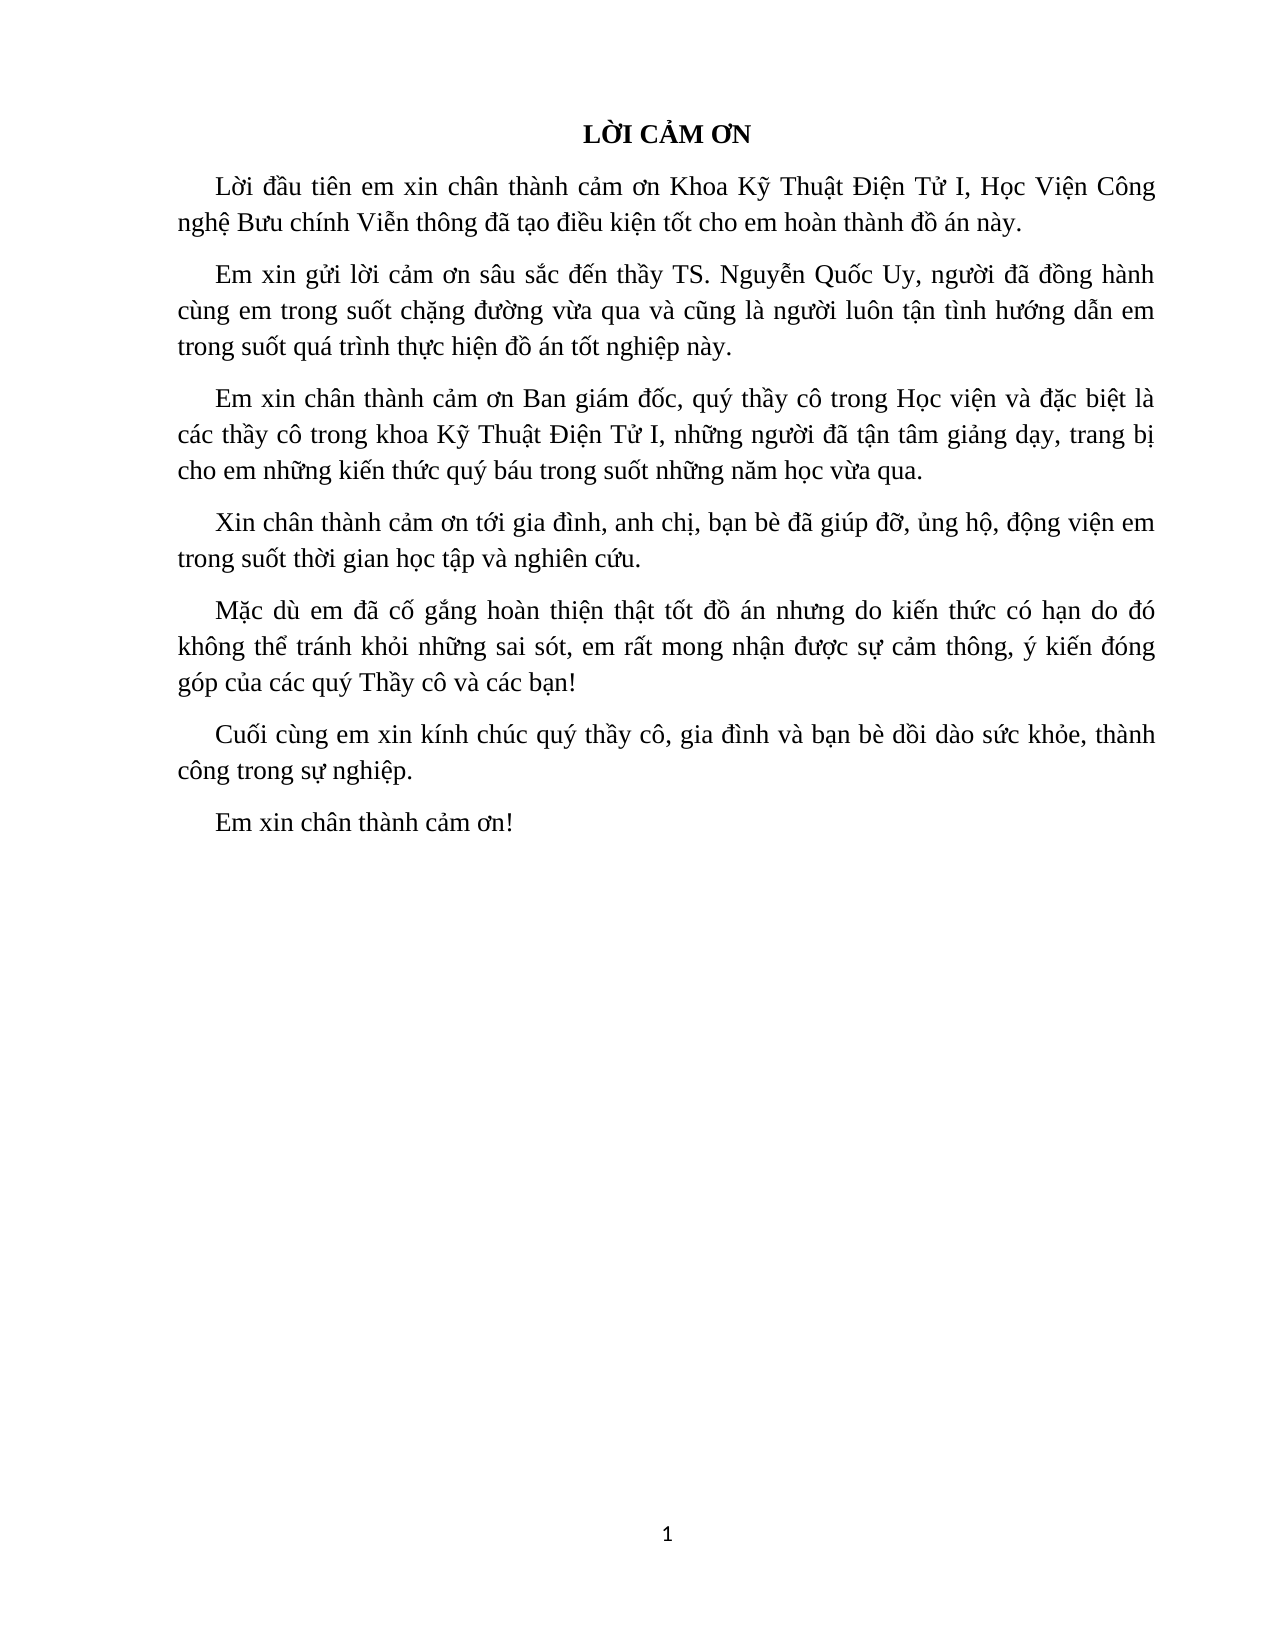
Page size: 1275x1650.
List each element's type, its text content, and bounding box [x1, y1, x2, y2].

text Xin chân thành cảm ơn tới gia đình, anh chị, bạn bè đã giúp đỡ, ủng hộ, động viện em trong suốt thời gian học tập và nghiên cứu. [177, 506, 1157, 573]
text Lời đầu tiên em xin chân thành cảm ơn Khoa Kỹ Thuật Điện Tử I, Học Viện Công nghệ Bưu chính Viễn thông đã tạo điều kiện tốt cho em hoàn thành đồ án này. [177, 171, 1157, 237]
text Em xin gửi lời cảm ơn sâu sắc đến thầy TS. Nguyễn Quốc Uy, người đã đồng hành cùng em trong suốt chặng đường vừa qua và cũng là người luôn tận tình hướng dẫn em trong suốt quá trình thực hiện đồ án tốt nghiệp này. [177, 259, 1157, 361]
text Em xin chân thành cảm ơn! [177, 806, 1157, 838]
text Em xin chân thành cảm ơn Ban giám đốc, quý thầy cô trong Học viện và đặc biệt là các thầy cô trong khoa Kỹ Thuật Điện Tử I, những người đã tận tâm giảng dạy, trang bị cho em những kiến thức quý báu trong suốt những năm học vừa qua. [177, 382, 1157, 485]
text Cuối cùng em xin kính chúc quý thầy cô, gia đình và bạn bè dồi dào sức khỏe, thành công trong sự nghiệp. [177, 718, 1157, 785]
text Mặc dù em đã cố gắng hoàn thiện thật tốt đồ án nhưng do kiến thức có hạn do đó không thể tránh khỏi những sai sót, em rất mong nhận được sự cảm thông, ý kiến đóng góp của các quý Thầy cô và các bạn! [177, 594, 1157, 697]
text LỜI CẢM ƠN [177, 118, 1157, 149]
